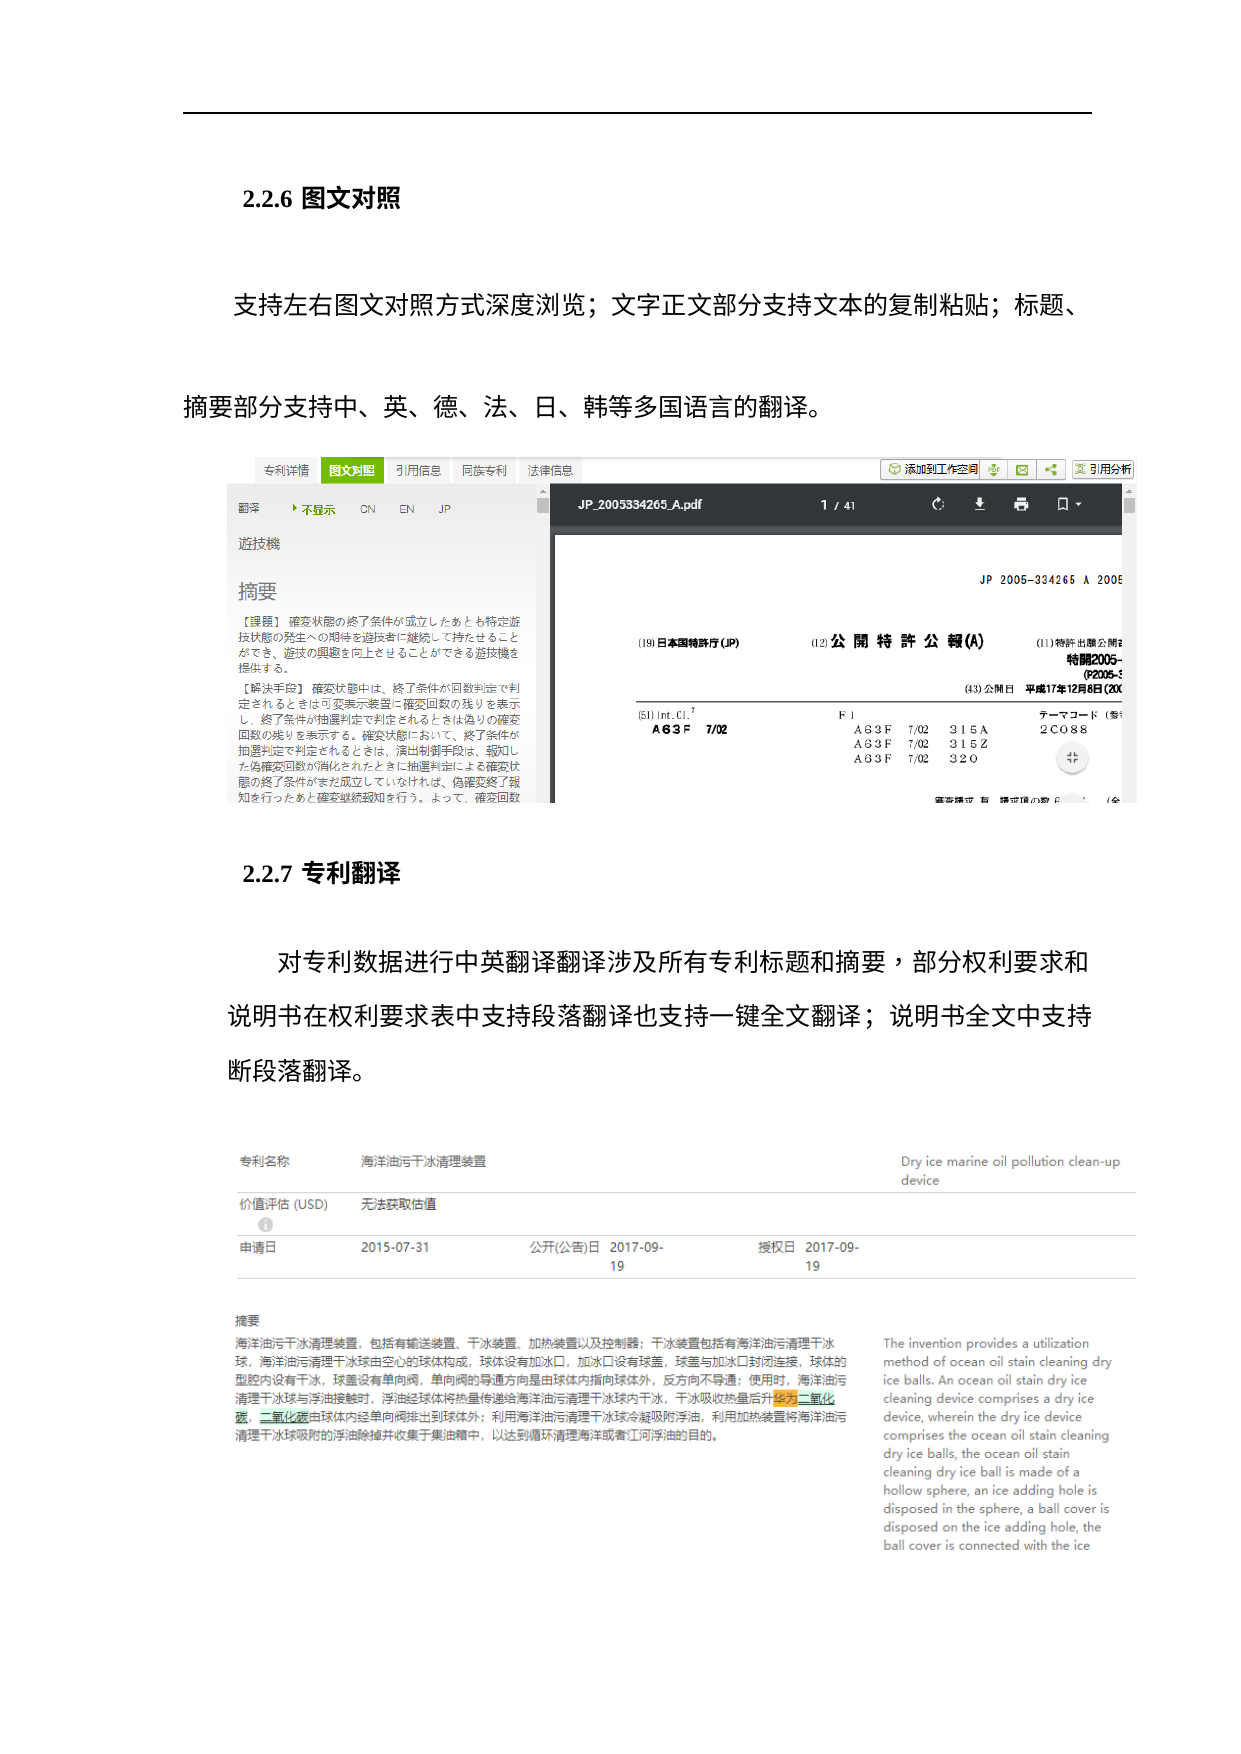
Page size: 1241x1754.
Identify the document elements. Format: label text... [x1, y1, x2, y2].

picture [226, 1309, 1137, 1558]
subtitle 图文对照 [242, 164, 1092, 232]
subtitle 专利翻译 [242, 838, 1092, 906]
picture [226, 1122, 1137, 1279]
text 支持左右图文对照方式深度浏览；文字正文部分支持文本的复制粘贴；标题、摘要部分支持中、英、德、法、日、韩等多国语言的翻译。 [183, 269, 1092, 439]
picture [226, 457, 1137, 803]
text 对专利数据进行中英翻译翻译涉及所有专利标题和摘要，部分权利要求和说明书在权利要求表中支持段落翻译也支持一键全文翻译；说明书全文中支持断段落翻译。 [227, 944, 1092, 1087]
